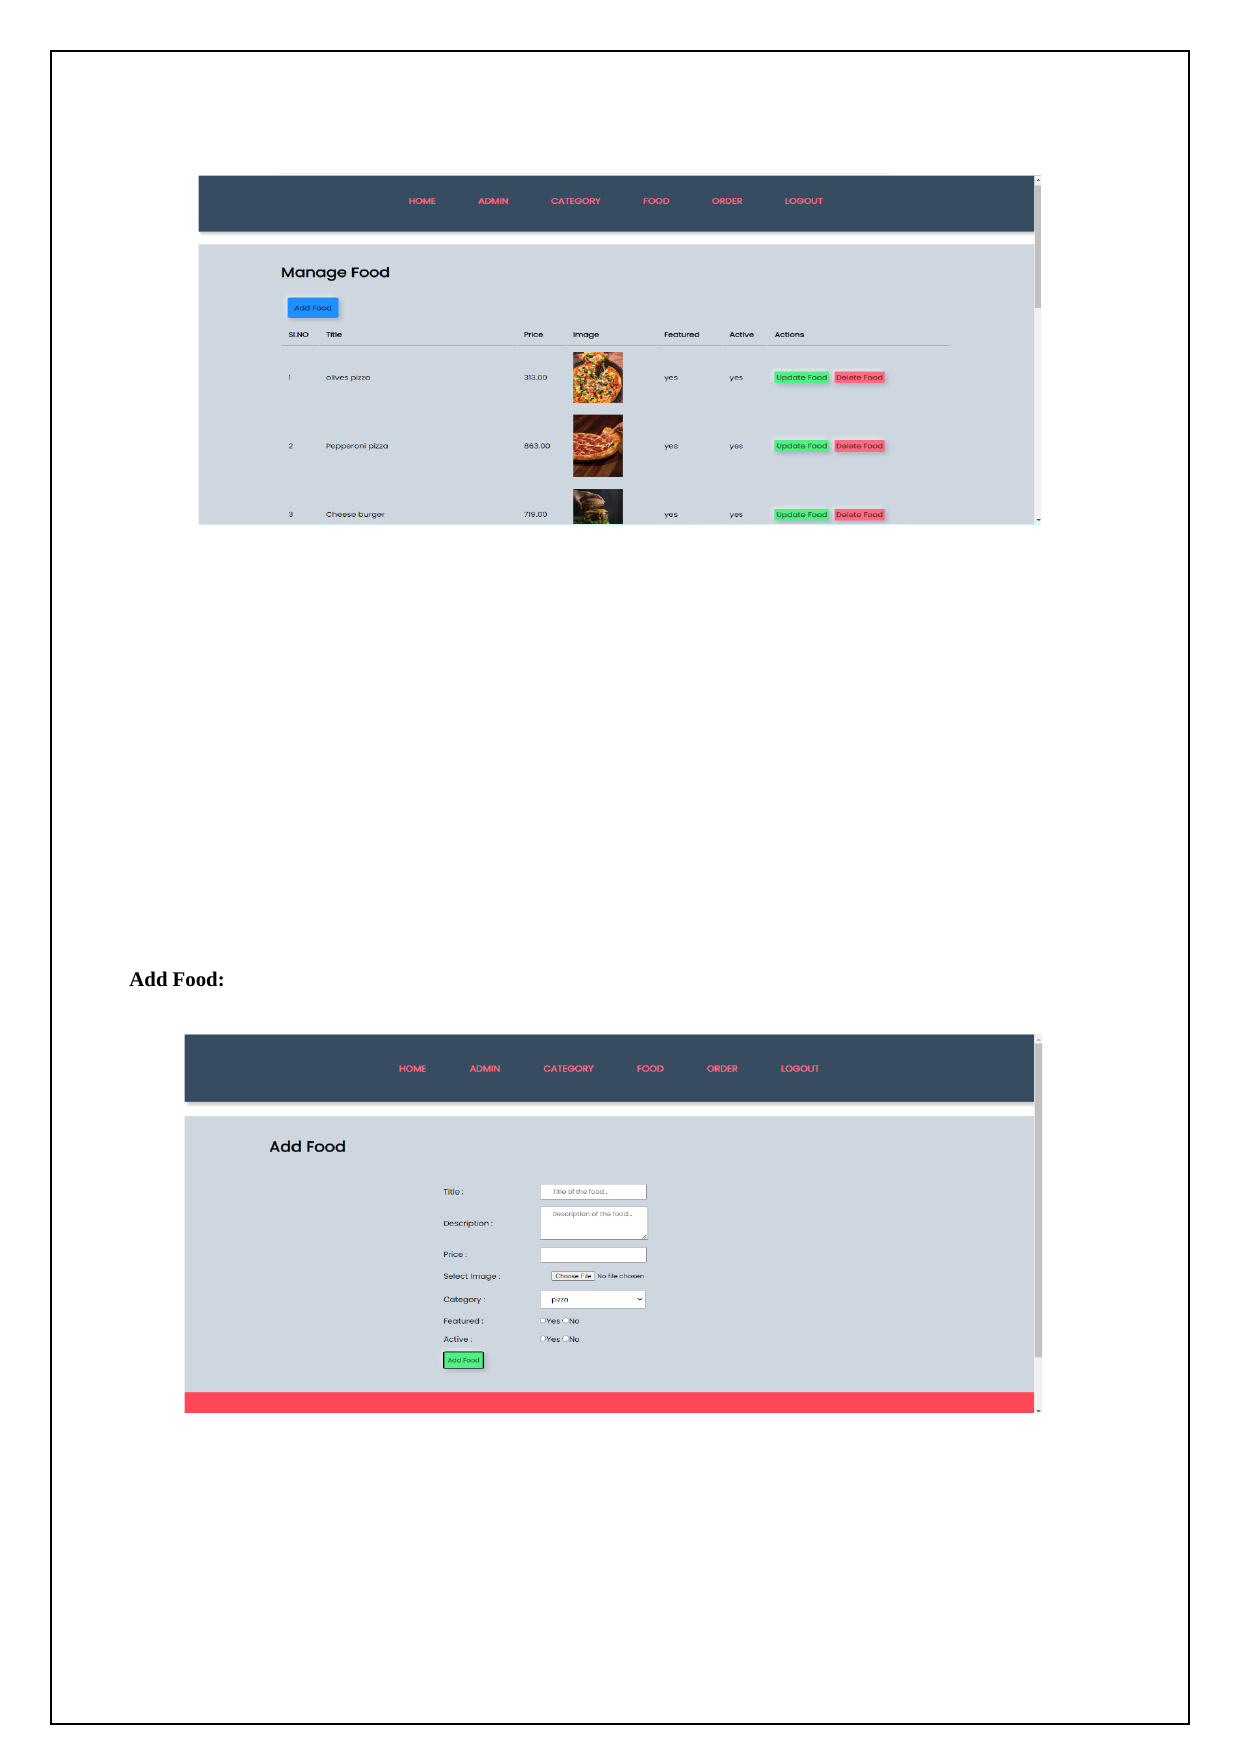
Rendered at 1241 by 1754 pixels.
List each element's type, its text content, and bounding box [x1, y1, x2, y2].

picture [184, 1033, 1043, 1413]
picture [197, 173, 1040, 526]
subtitle Add Food: [129, 967, 1163, 991]
